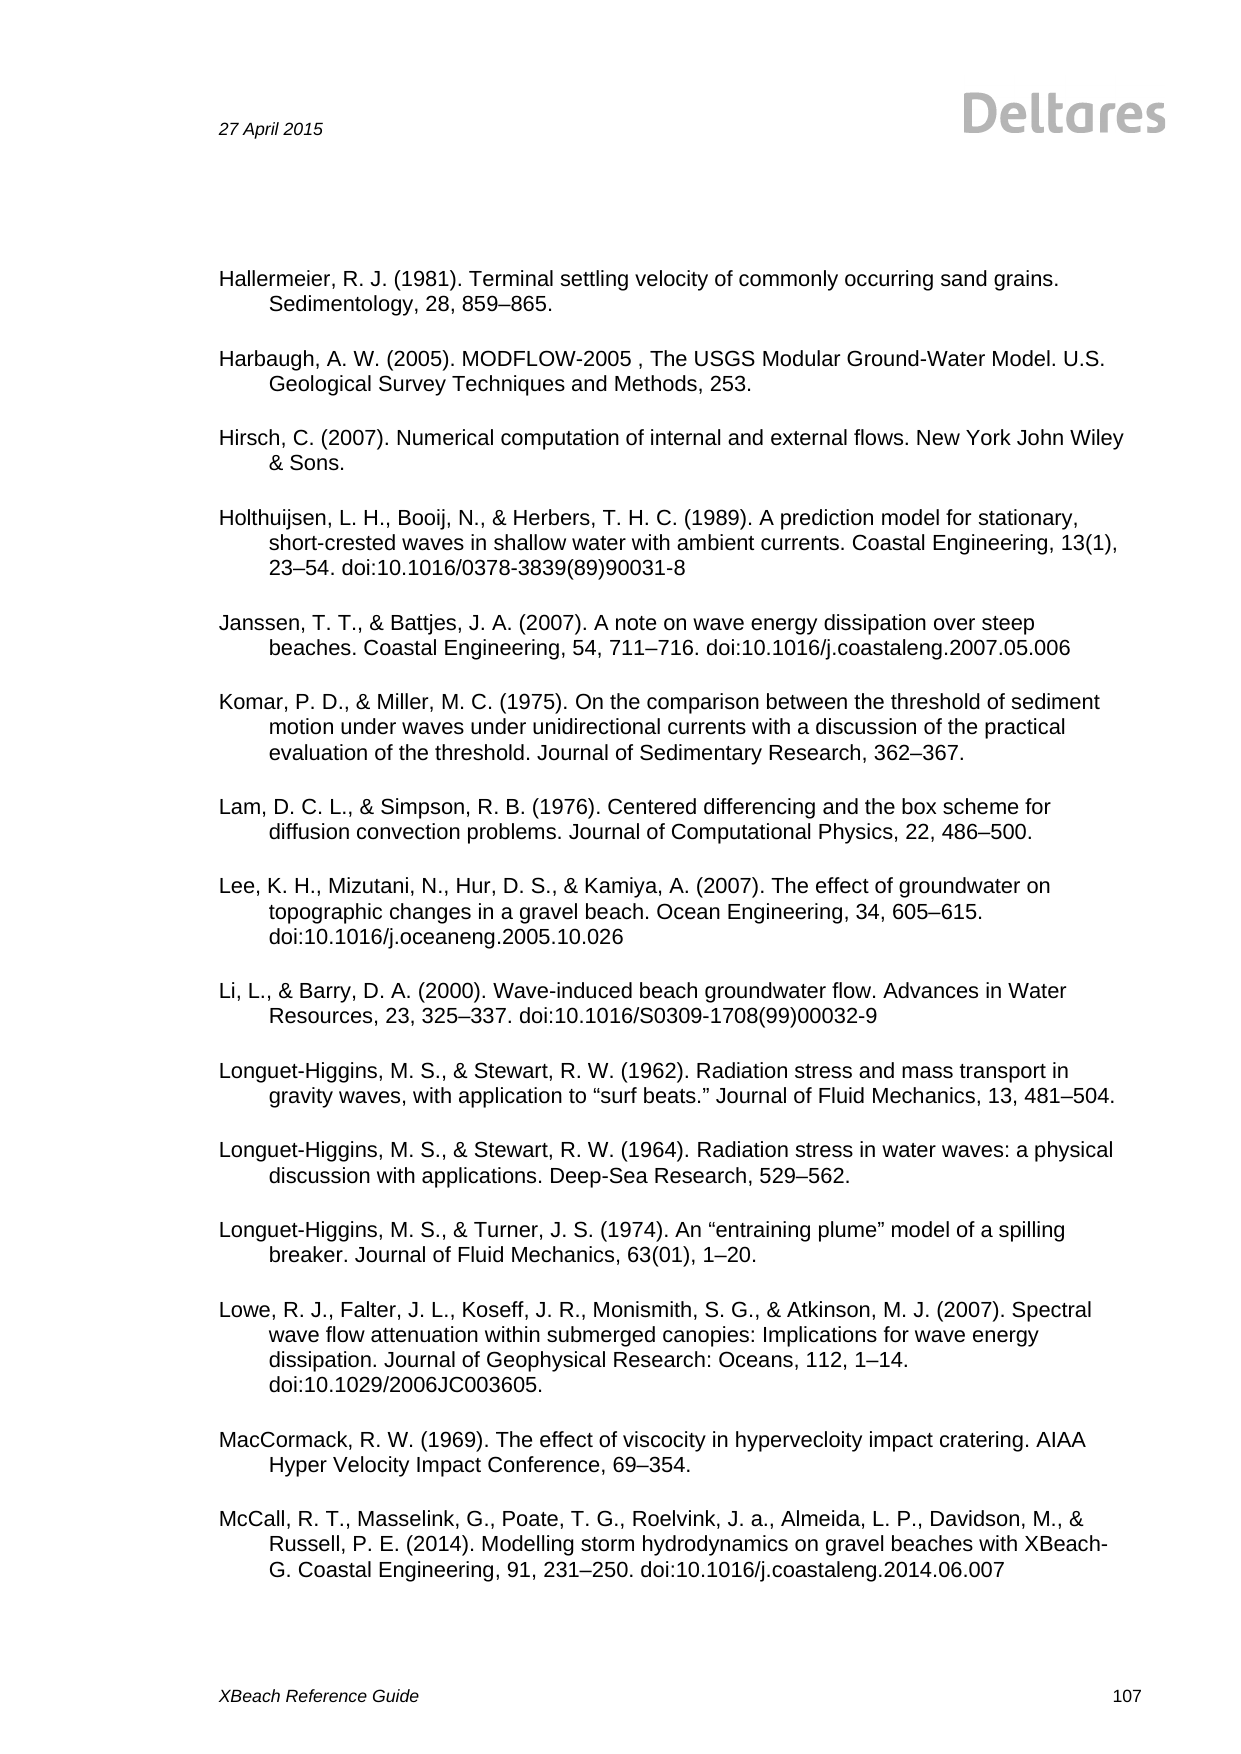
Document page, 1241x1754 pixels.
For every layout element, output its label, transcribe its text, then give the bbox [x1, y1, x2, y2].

text Longuet-Higgins, M. S., & Turner, J. S. (1974). An “entraining plume” model of a spilling breaker. Journal of Fluid Mechanics, 63(01), 1–20. [218, 1217, 1126, 1267]
text Longuet-Higgins, M. S., & Stewart, R. W. (1964). Radiation stress in water waves: a physical discussion with applications. Deep-Sea Research, 529–562. [218, 1137, 1126, 1188]
text Komar, P. D., & Miller, M. C. (1975). On the comparison between the threshold of sediment motion under waves under unidirectional currents with a discussion of the practical evaluation of the threshold. Journal of Sedimentary Research, 362–367. [218, 689, 1126, 764]
text Li, L., & Barry, D. A. (2000). Wave-induced beach groundwater flow. Advances in Water Resources, 23, 325–337. doi:10.1016/S0309-1708(99)00032-9 [218, 978, 1126, 1028]
text Lam, D. C. L., & Simpson, R. B. (1976). Centered differencing and the box scheme for diffusion convection problems. Journal of Computational Physics, 22, 486–500. [218, 794, 1126, 844]
text McCall, R. T., Masselink, G., Poate, T. G., Roelvink, J. a., Almeida, L. P., Davidson, M., & Russell, P. E. (2014). Modelling storm hydrodynamics on gravel beaches with XBeach-G. Coastal Engineering, 91, 231–250. doi:10.1016/j.coastaleng.2014.06.007 [218, 1506, 1126, 1582]
text Holthuijsen, L. H., Booij, N., & Herbers, T. H. C. (1989). A prediction model for stationary, short-crested waves in shallow water with ambient currents. Coastal Engineering, 13(1), 23–54. doi:10.1016/0378-3839(89)90031-8 [218, 504, 1126, 580]
text Harbaugh, A. W. (2005). MODFLOW-2005 , The USGS Modular Ground-Water Model. U.S. Geological Survey Techniques and Methods, 253. [218, 345, 1126, 396]
text Longuet-Higgins, M. S., & Stewart, R. W. (1962). Radiation stress and mass transport in gravity waves, with application to “surf beats.” Journal of Fluid Mechanics, 13, 481–504. [218, 1058, 1126, 1108]
text Hirsch, C. (2007). Numerical computation of internal and external flows. New York John Wiley & Sons. [218, 425, 1126, 475]
text Janssen, T. T., & Battjes, J. A. (2007). A note on wave energy dissipation over steep beaches. Coastal Engineering, 54, 711–716. doi:10.1016/j.coastaleng.2007.05.006 [218, 609, 1126, 660]
text Lee, K. H., Mizutani, N., Hur, D. S., & Kamiya, A. (2007). The effect of groundwater on topographic changes in a gravel beach. Ocean Engineering, 34, 605–615. doi:10.1016/j.oceaneng.2005.10.026 [218, 873, 1126, 949]
text Hallermeier, R. J. (1981). Terminal settling velocity of commonly occurring sand grains. Sedimentology, 28, 859–865. [218, 266, 1126, 316]
text MacCormack, R. W. (1969). The effect of viscocity in hypervecloity impact cratering. AIAA Hyper Velocity Impact Conference, 69–354. [218, 1426, 1126, 1477]
text Lowe, R. J., Falter, J. L., Koseff, J. R., Monismith, S. G., & Atkinson, M. J. (2007). Spectral wave flow attenuation within submerged canopies: Implications for wave energy dissipation. Journal of Geophysical Research: Oceans, 112, 1–14. doi:10.1029/2006JC003605. [218, 1296, 1126, 1397]
picture [964, 75, 1166, 133]
